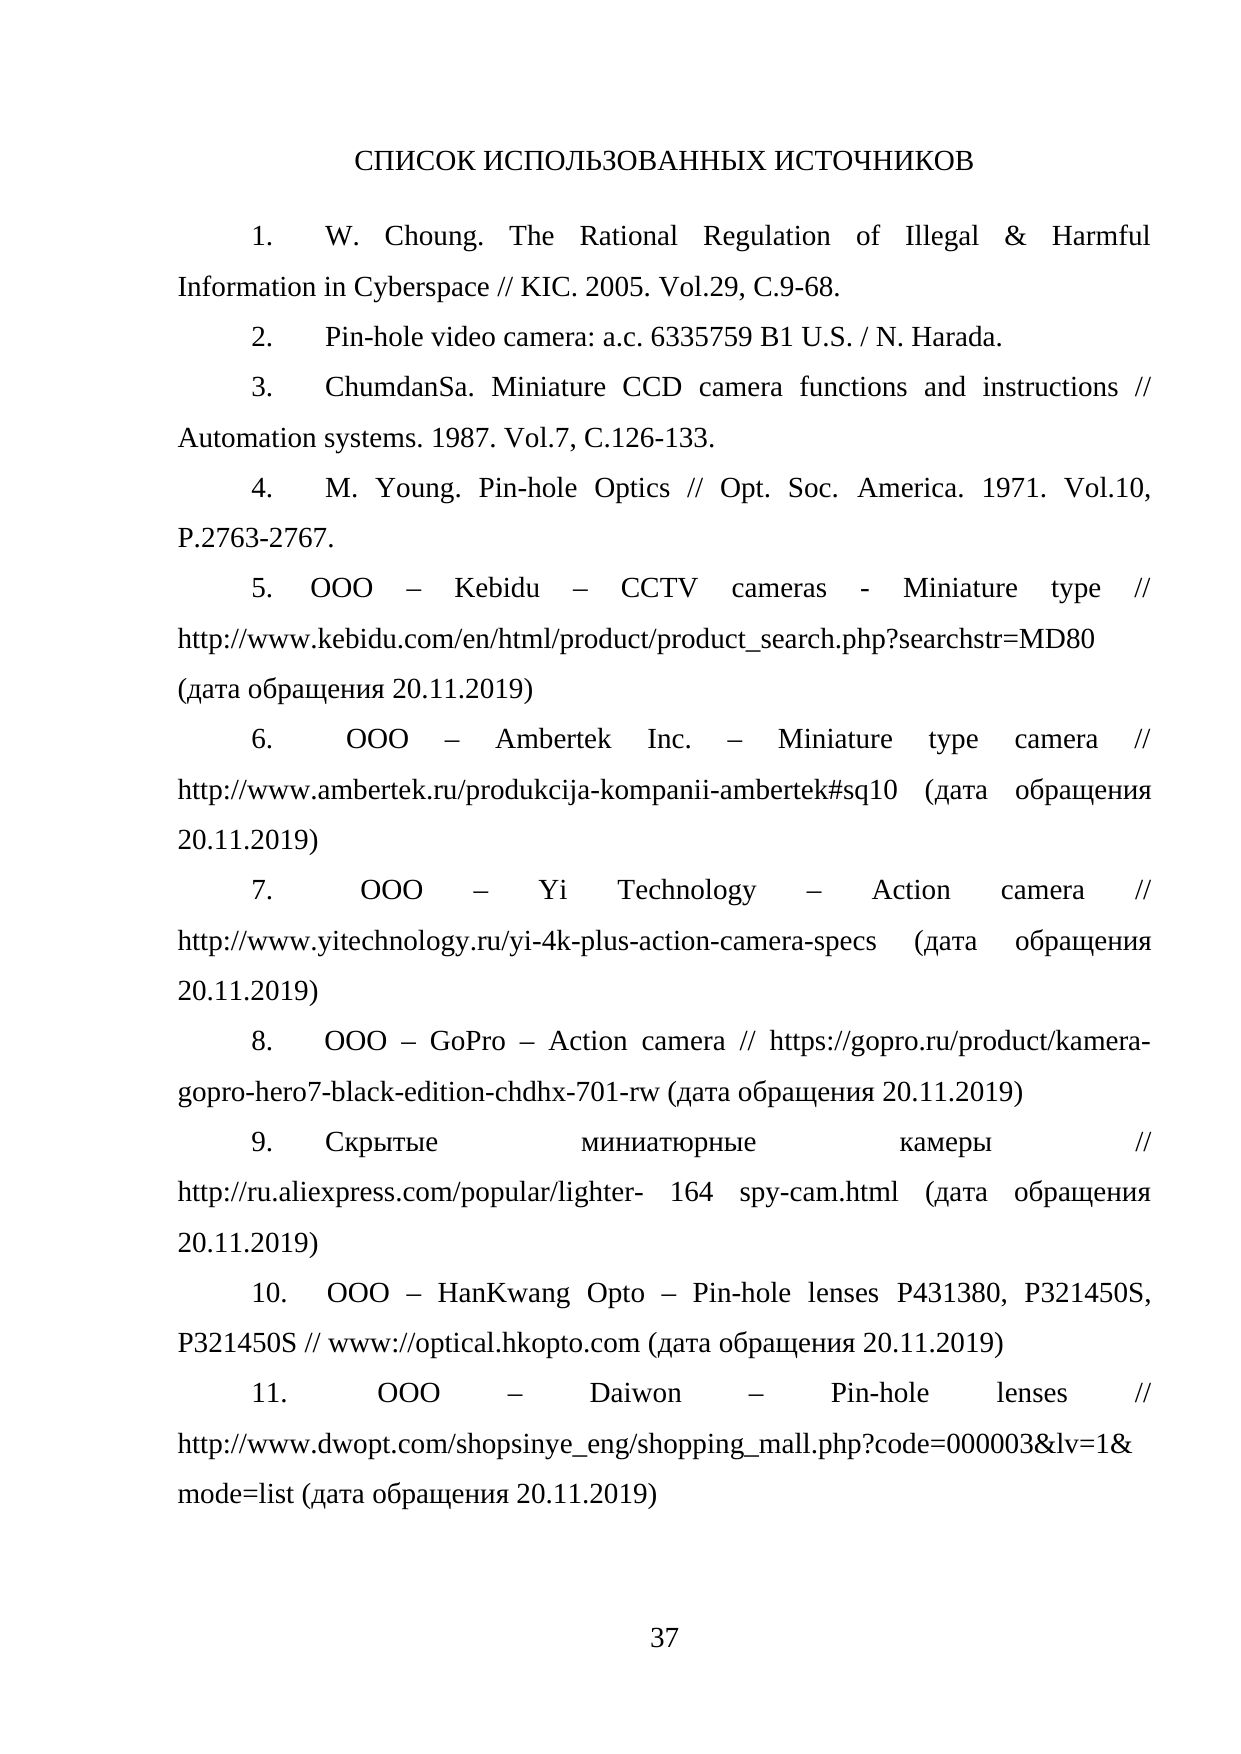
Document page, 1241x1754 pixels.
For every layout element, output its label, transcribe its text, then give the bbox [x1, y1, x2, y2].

list Pin-hole video camera: a.c. 6335759 B1 U.S. / N. Harada. [177, 319, 1152, 353]
list OOO – Daiwon – Pin-hole lenses // http://www.dwopt.com/shopsinye_eng/shopping_mall.php?code=000003&lv=1& mode=list (дата обращения 20.11.2019) [177, 1376, 1152, 1510]
list ChumdanSa. Miniature CCD camera functions and instructions // Automation systems. 1987. Vol.7, C.126-133. [177, 369, 1152, 453]
list OOO – Yi Technology – Action camera // http://www.yitechnology.ru/yi-4k-plus-action-camera-specs (дата обращения 20.11.2019) [177, 872, 1152, 1007]
list W. Choung. The Rational Regulation of Illegal & Harmful Information in Cyberspace // KIC. 2005. Vol.29, C.9-68. [177, 218, 1152, 302]
subtitle СПИСОК ИСПОЛЬЗОВАННЫХ ИСТОЧНИКОВ [177, 143, 1152, 177]
list OOO – Ambertek Inc. – Miniature type camera // http://www.ambertek.ru/produkcija-kompanii-ambertek#sq10 (дата обращения 20.11.2019) [177, 722, 1152, 856]
list Cкрытые миниатюрные камеры // http://ru.aliexpress.com/popular/lighter- 164 spy-cam.html (дата обращения 20.11.2019) [177, 1124, 1152, 1258]
list M. Young. Pin-hole Optics // Opt. Soc. America. 1971. Vol.10, P.2763-2767. [177, 470, 1152, 554]
list ООО – Kebidu – CCTV cameras - Miniature type // http://www.kebidu.com/en/html/product/product_search.php?searchstr=MD80 (дата обращения 20.11.2019) [177, 571, 1152, 705]
list OOO – HanKwang Opto – Pin-hole lenses Р431380, Р321450S, P321450S // www://optical.hkopto.com (дата обращения 20.11.2019) [177, 1275, 1152, 1359]
list OOO – GoPro – Action camera // https://gopro.ru/product/kamera-gopro-hero7-black-edition-chdhx-701-rw (дата обращения 20.11.2019) [177, 1023, 1152, 1107]
